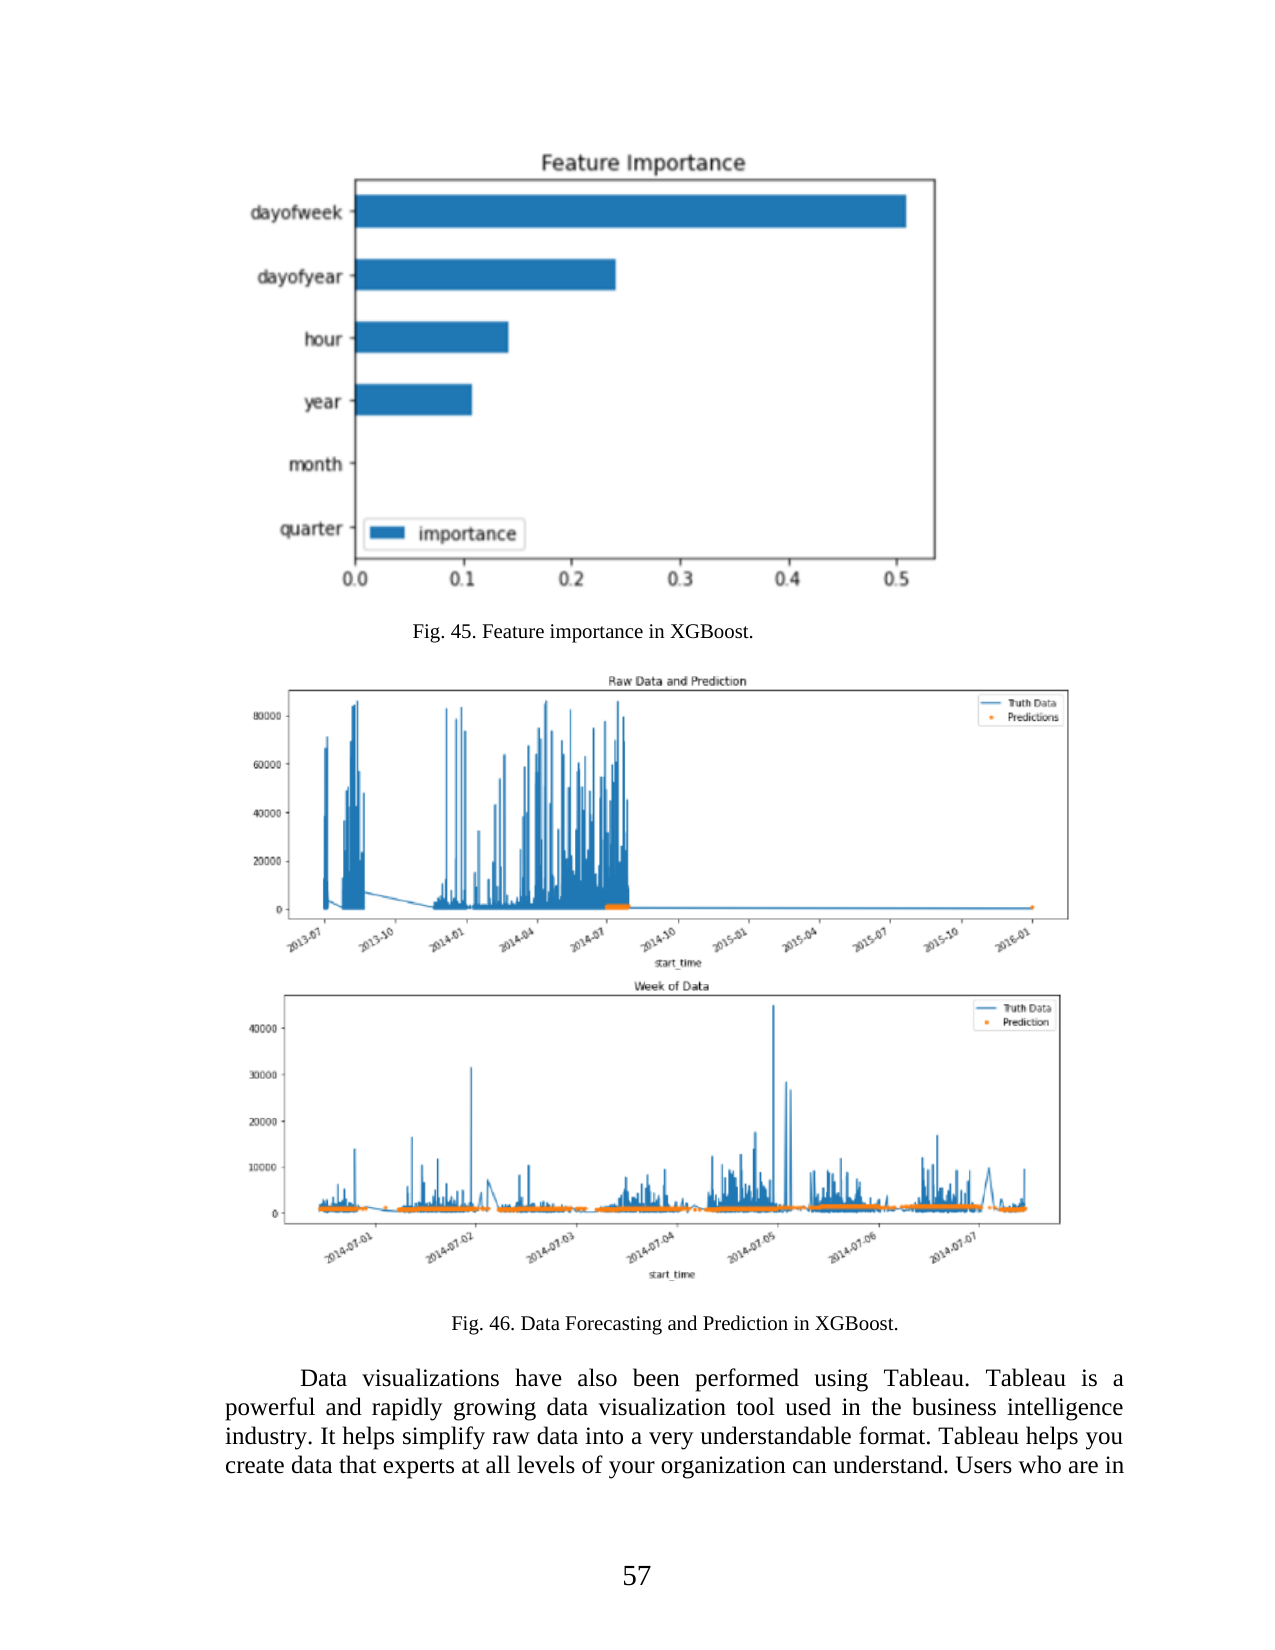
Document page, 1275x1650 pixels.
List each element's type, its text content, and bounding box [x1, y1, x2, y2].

picture [225, 672, 1073, 1287]
picture [225, 150, 958, 596]
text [225, 1363, 1125, 1478]
text Fig. 45. Feature importance in XGBoost. [225, 619, 1125, 643]
text Fig. 46. Data Forecasting and Prediction in XGBoost. [225, 1311, 1125, 1335]
